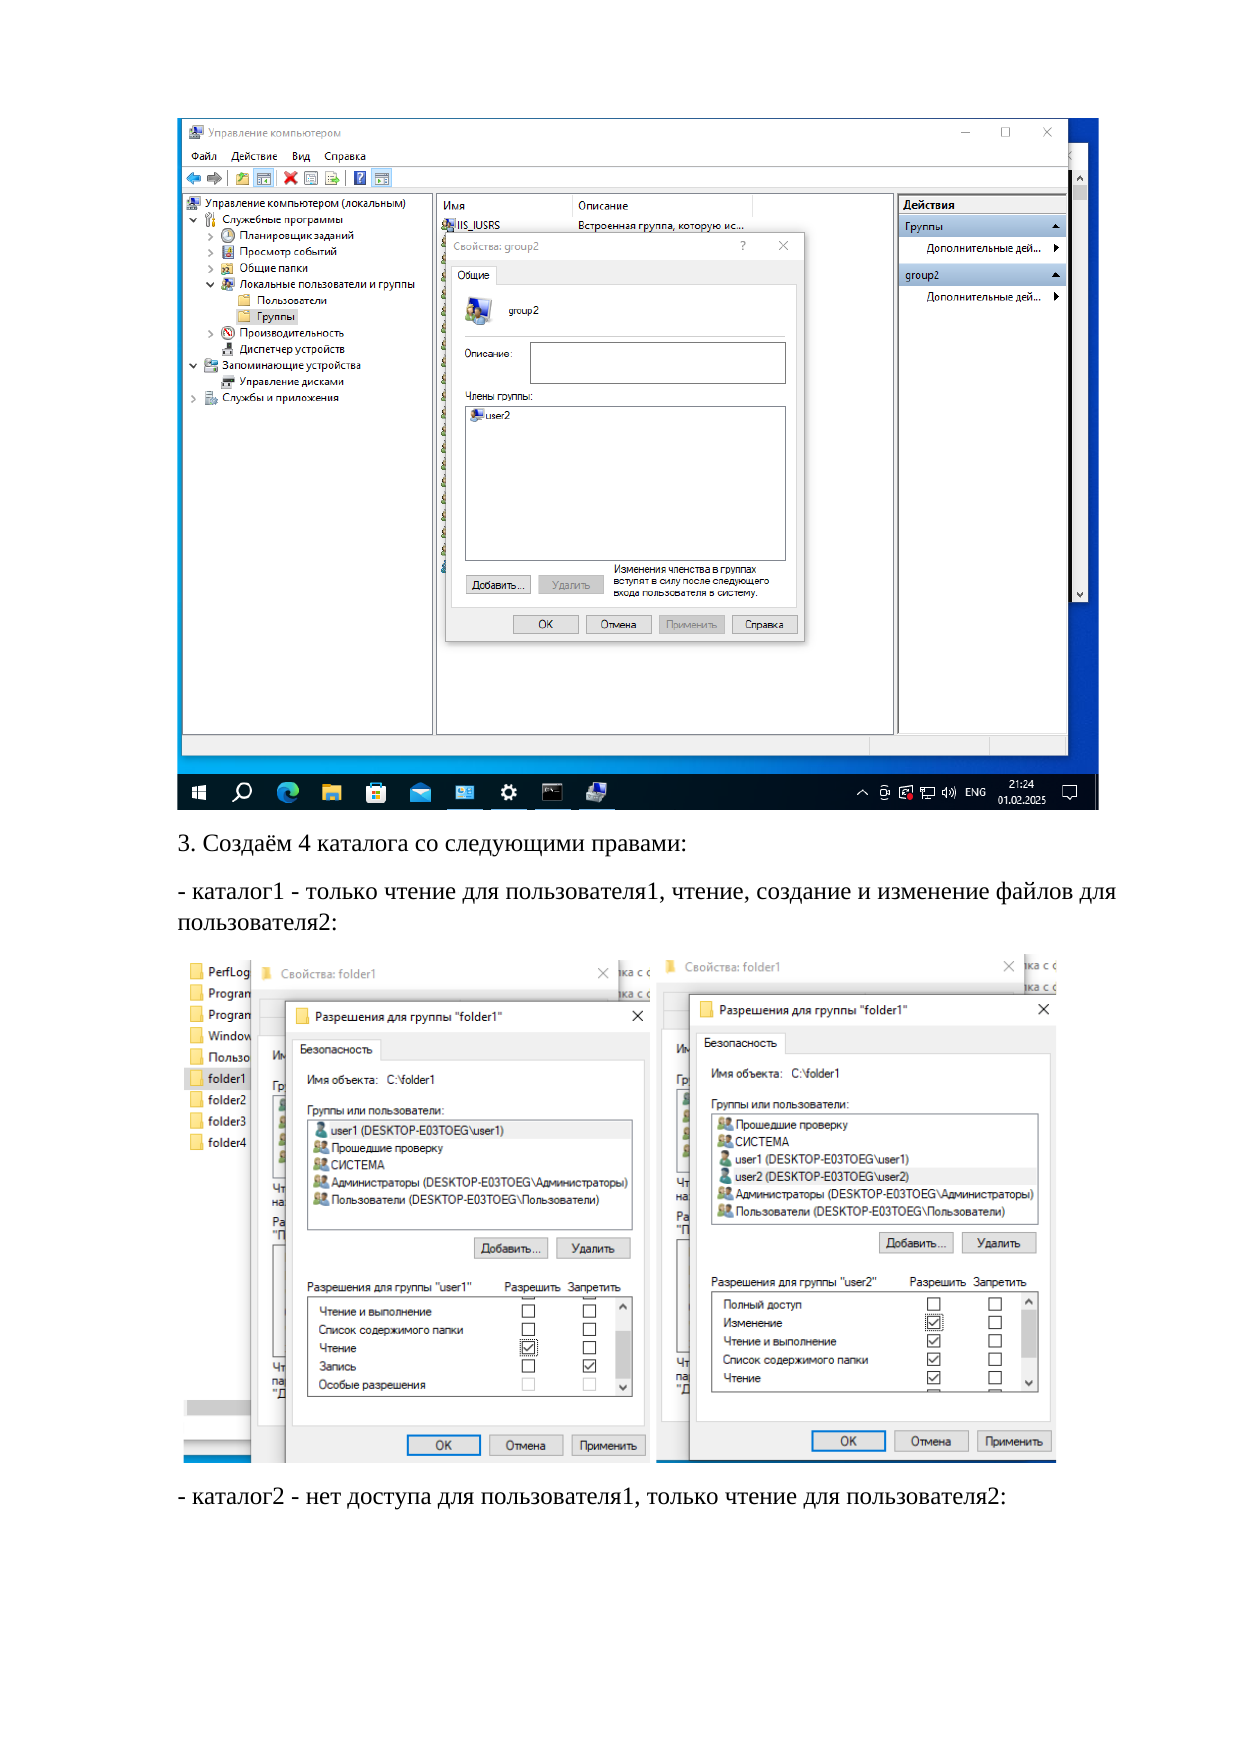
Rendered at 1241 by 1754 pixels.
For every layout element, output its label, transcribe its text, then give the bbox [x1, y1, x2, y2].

picture [177, 118, 1099, 810]
text 3. Создаём 4 каталога со следующими правами: [177, 828, 1152, 857]
text - каталог2 - нет доступа для пользователя1, только чтение для пользователя2: [177, 1481, 1152, 1510]
picture [656, 954, 1057, 1463]
picture [183, 960, 650, 1463]
text - каталог1 - только чтение для пользователя1, чтение, создание и изменение файлов для пользователя2: [177, 876, 1152, 936]
